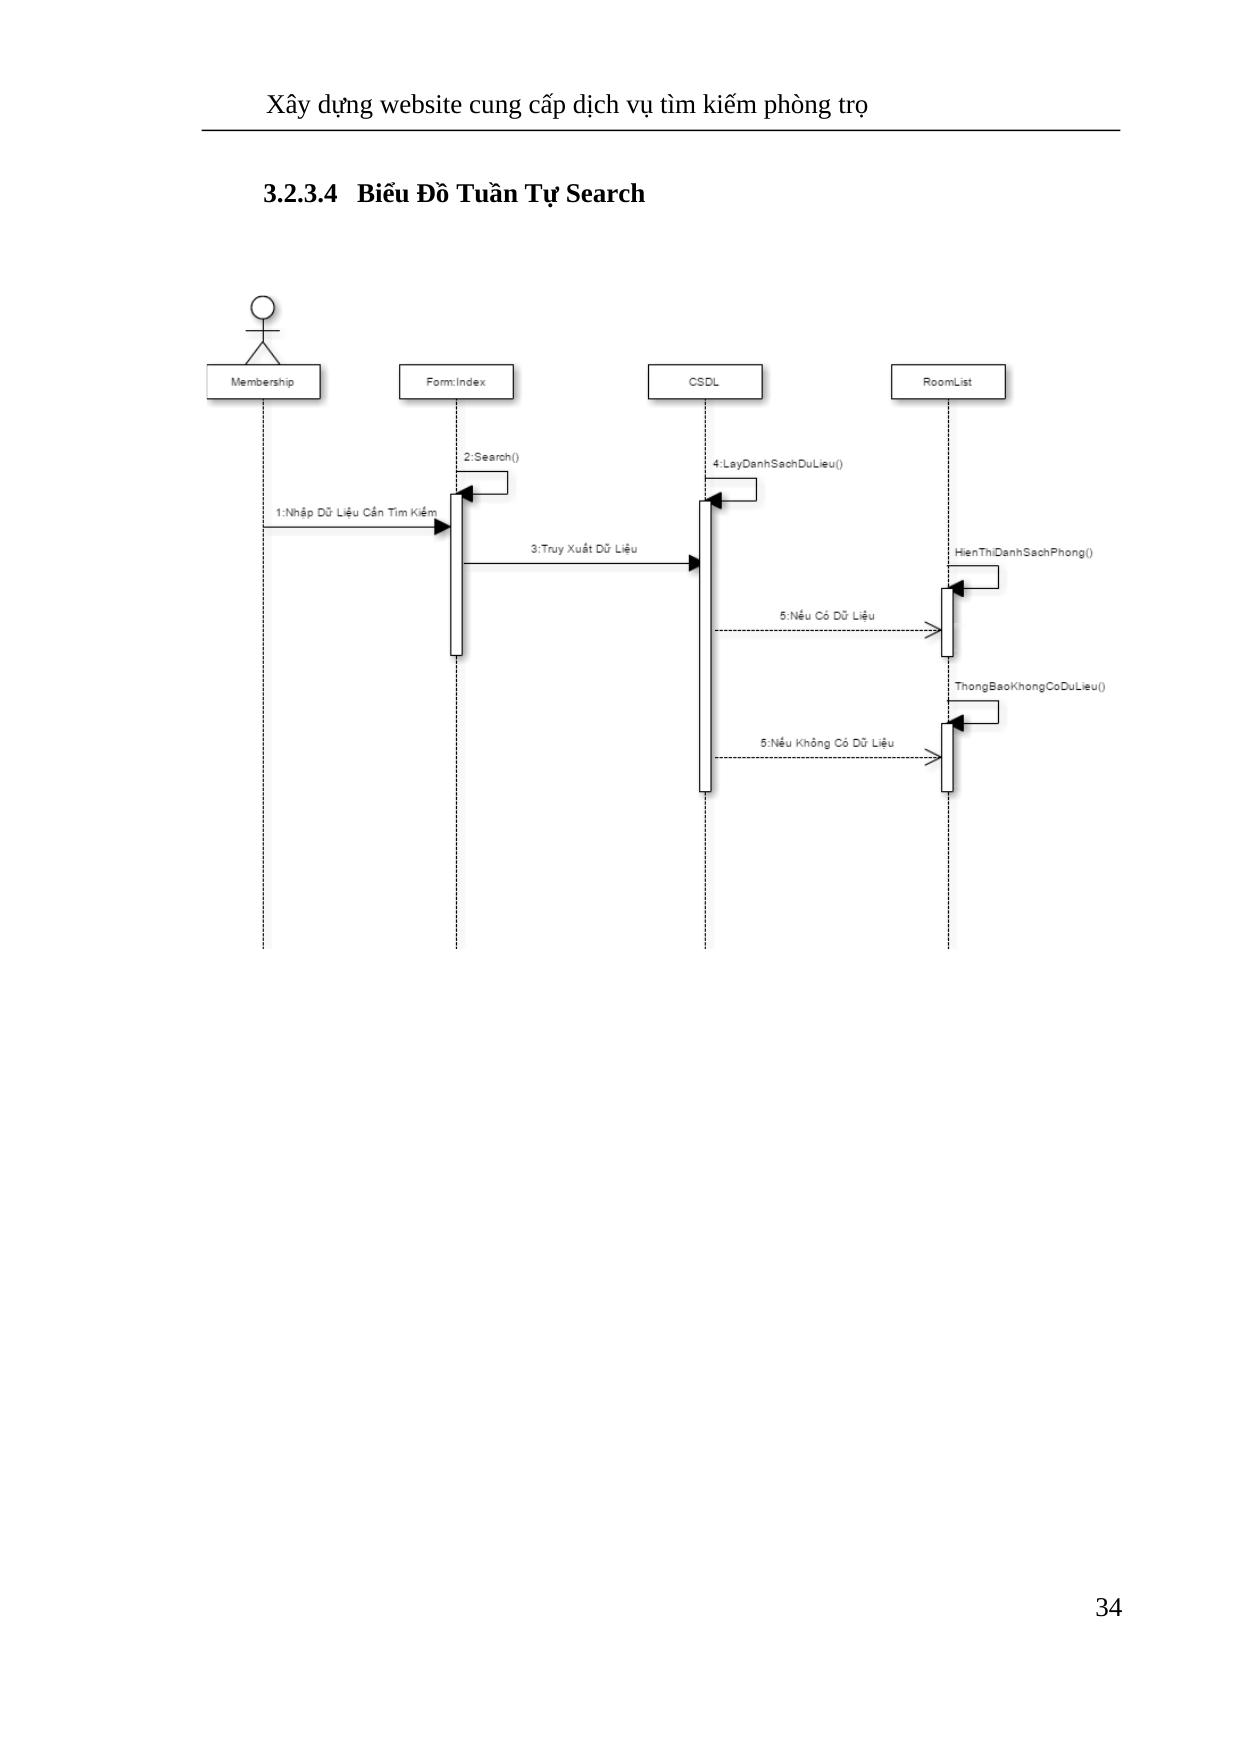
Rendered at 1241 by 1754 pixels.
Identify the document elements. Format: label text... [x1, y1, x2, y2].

picture [206, 295, 1123, 949]
text Biểu Đồ Tuần Tự Search [263, 177, 1122, 208]
